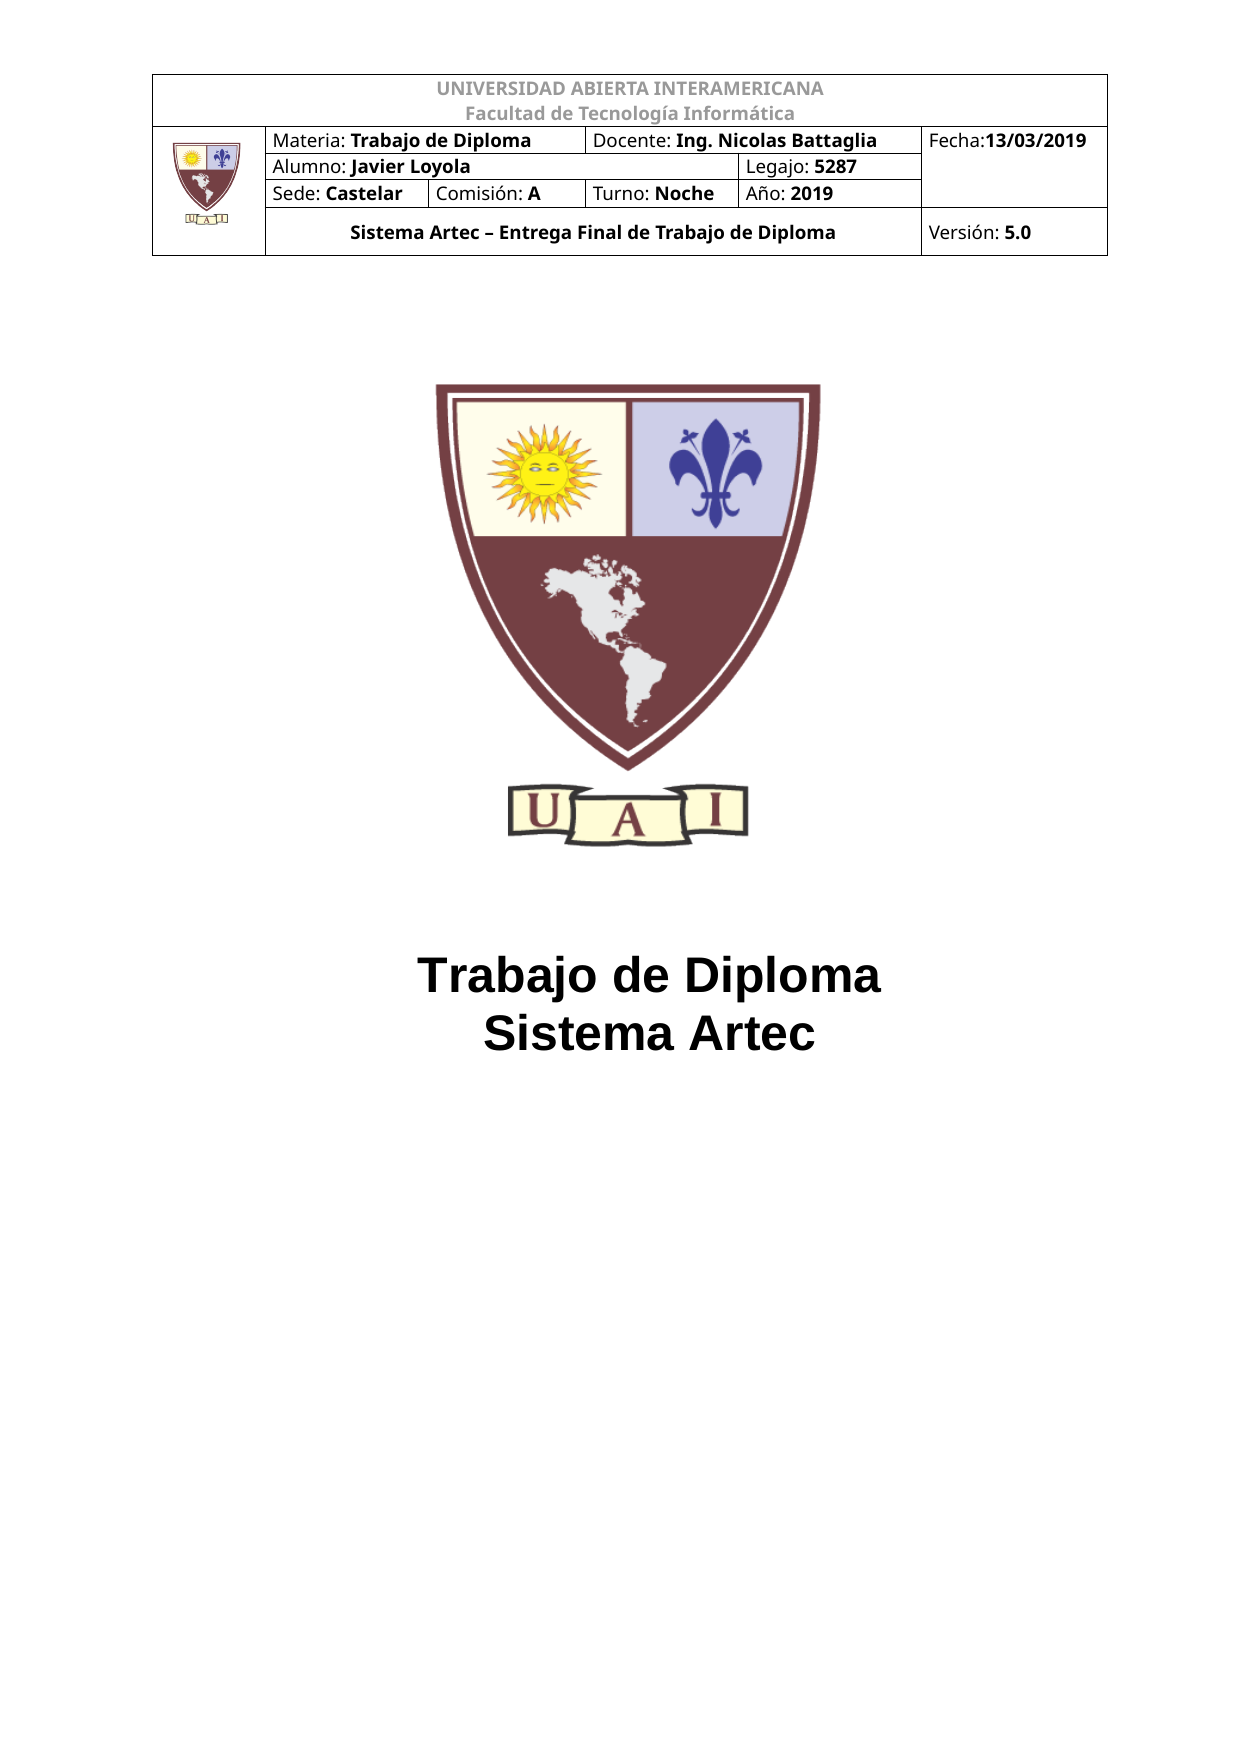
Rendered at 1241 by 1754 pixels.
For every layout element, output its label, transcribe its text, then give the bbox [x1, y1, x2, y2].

text Trabajo de Diploma [177, 946, 1122, 1003]
picture [157, 136, 257, 228]
picture [348, 348, 914, 865]
text Sistema Artec [177, 1003, 1122, 1061]
